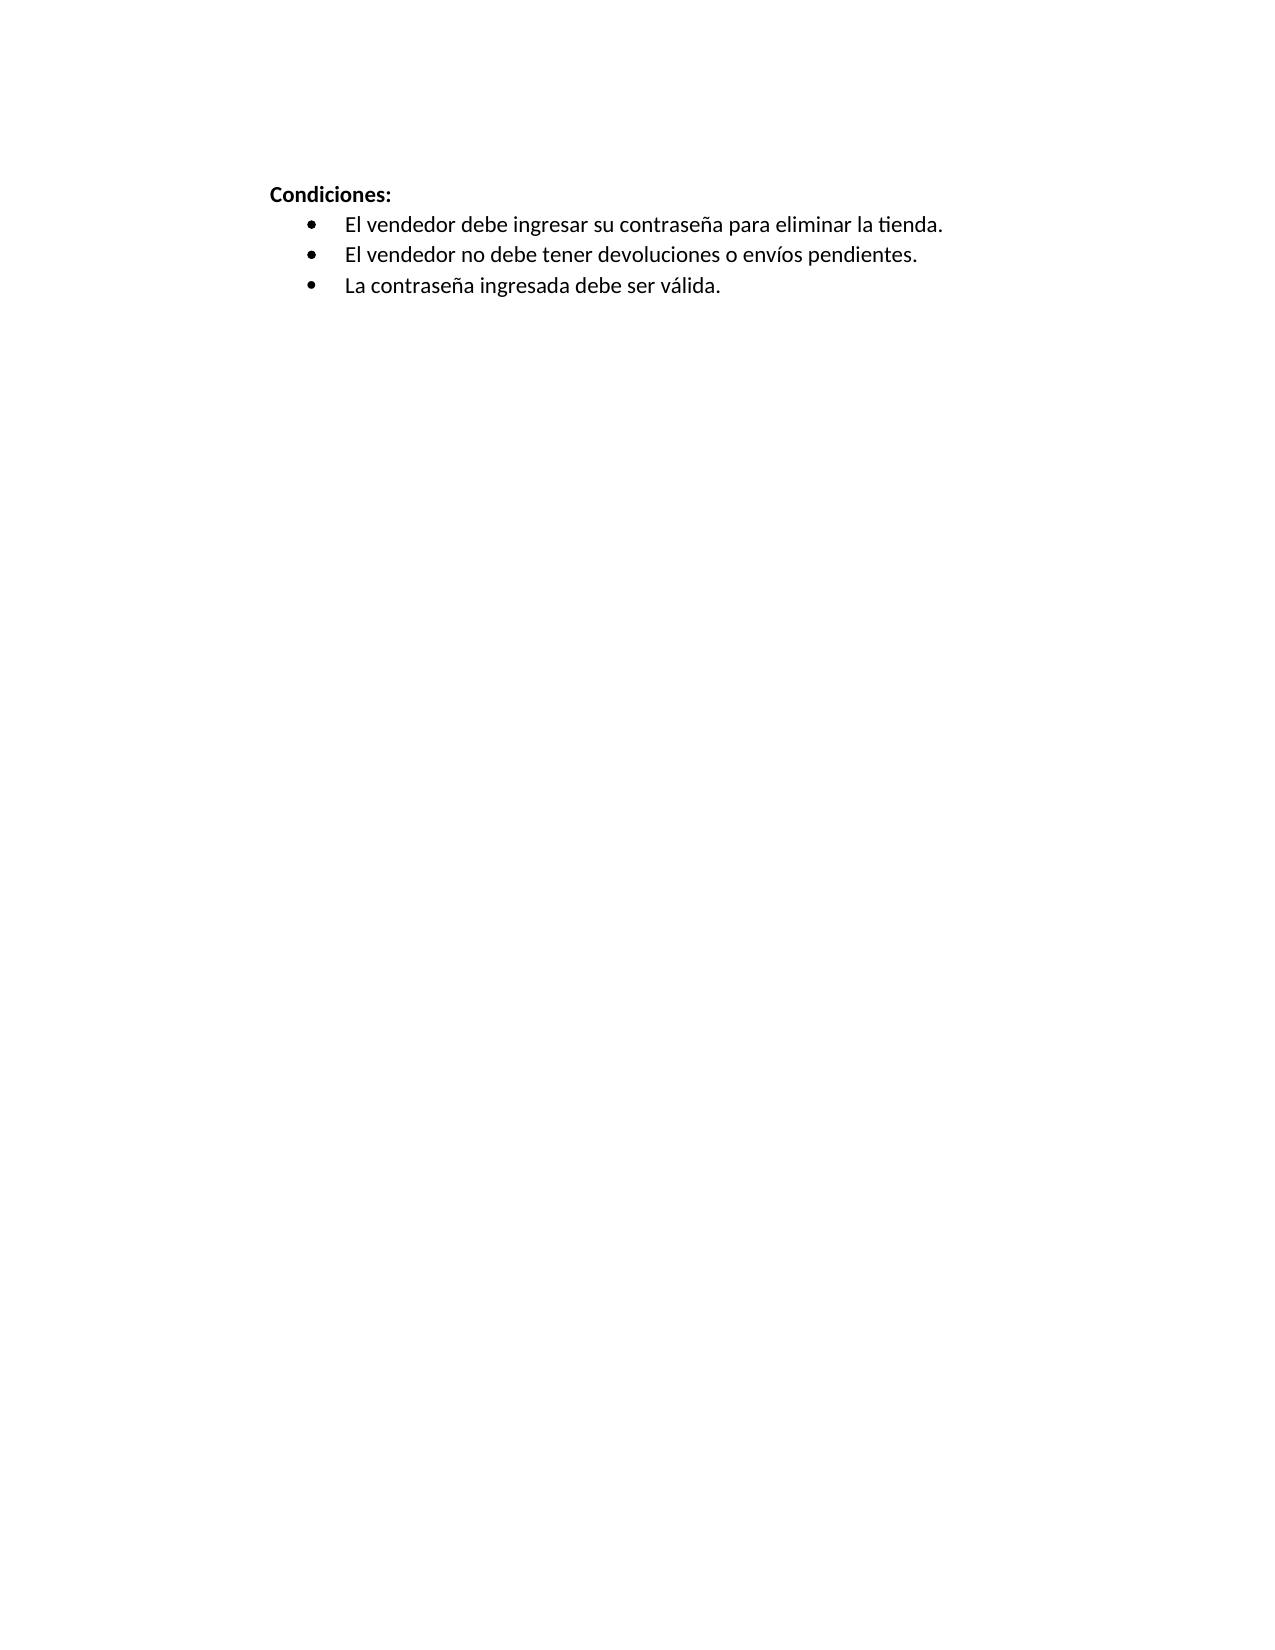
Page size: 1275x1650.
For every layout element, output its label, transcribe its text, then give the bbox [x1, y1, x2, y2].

list Condiciones: [270, 180, 1125, 208]
list El vendedor no debe tener devoluciones o envíos pendientes. [307, 241, 1125, 269]
list La contraseña ingresada debe ser válida. [307, 271, 1125, 299]
list El vendedor debe ingresar su contraseña para eliminar la tienda. [307, 210, 1125, 238]
